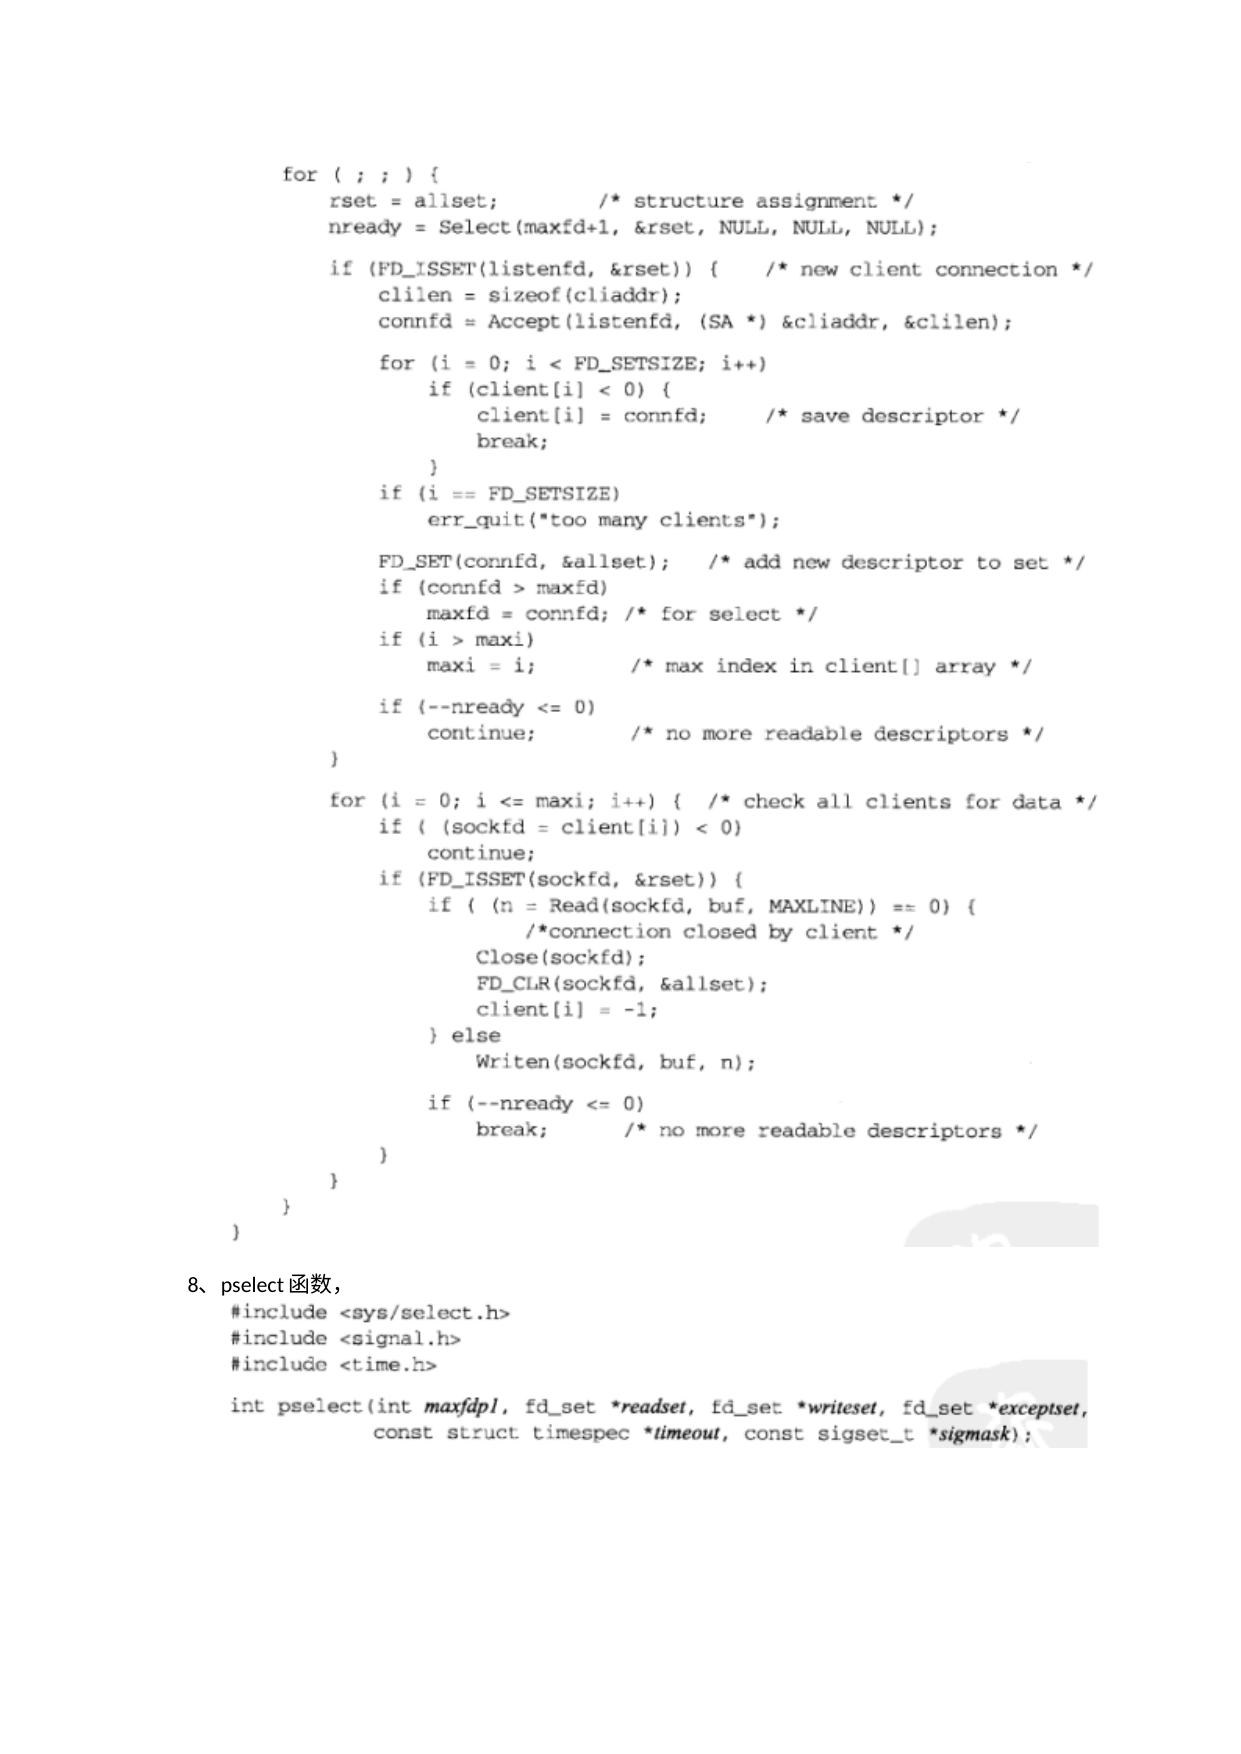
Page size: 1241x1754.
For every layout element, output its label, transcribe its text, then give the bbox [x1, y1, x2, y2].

text 8、pselect函数， [187, 1267, 1053, 1299]
